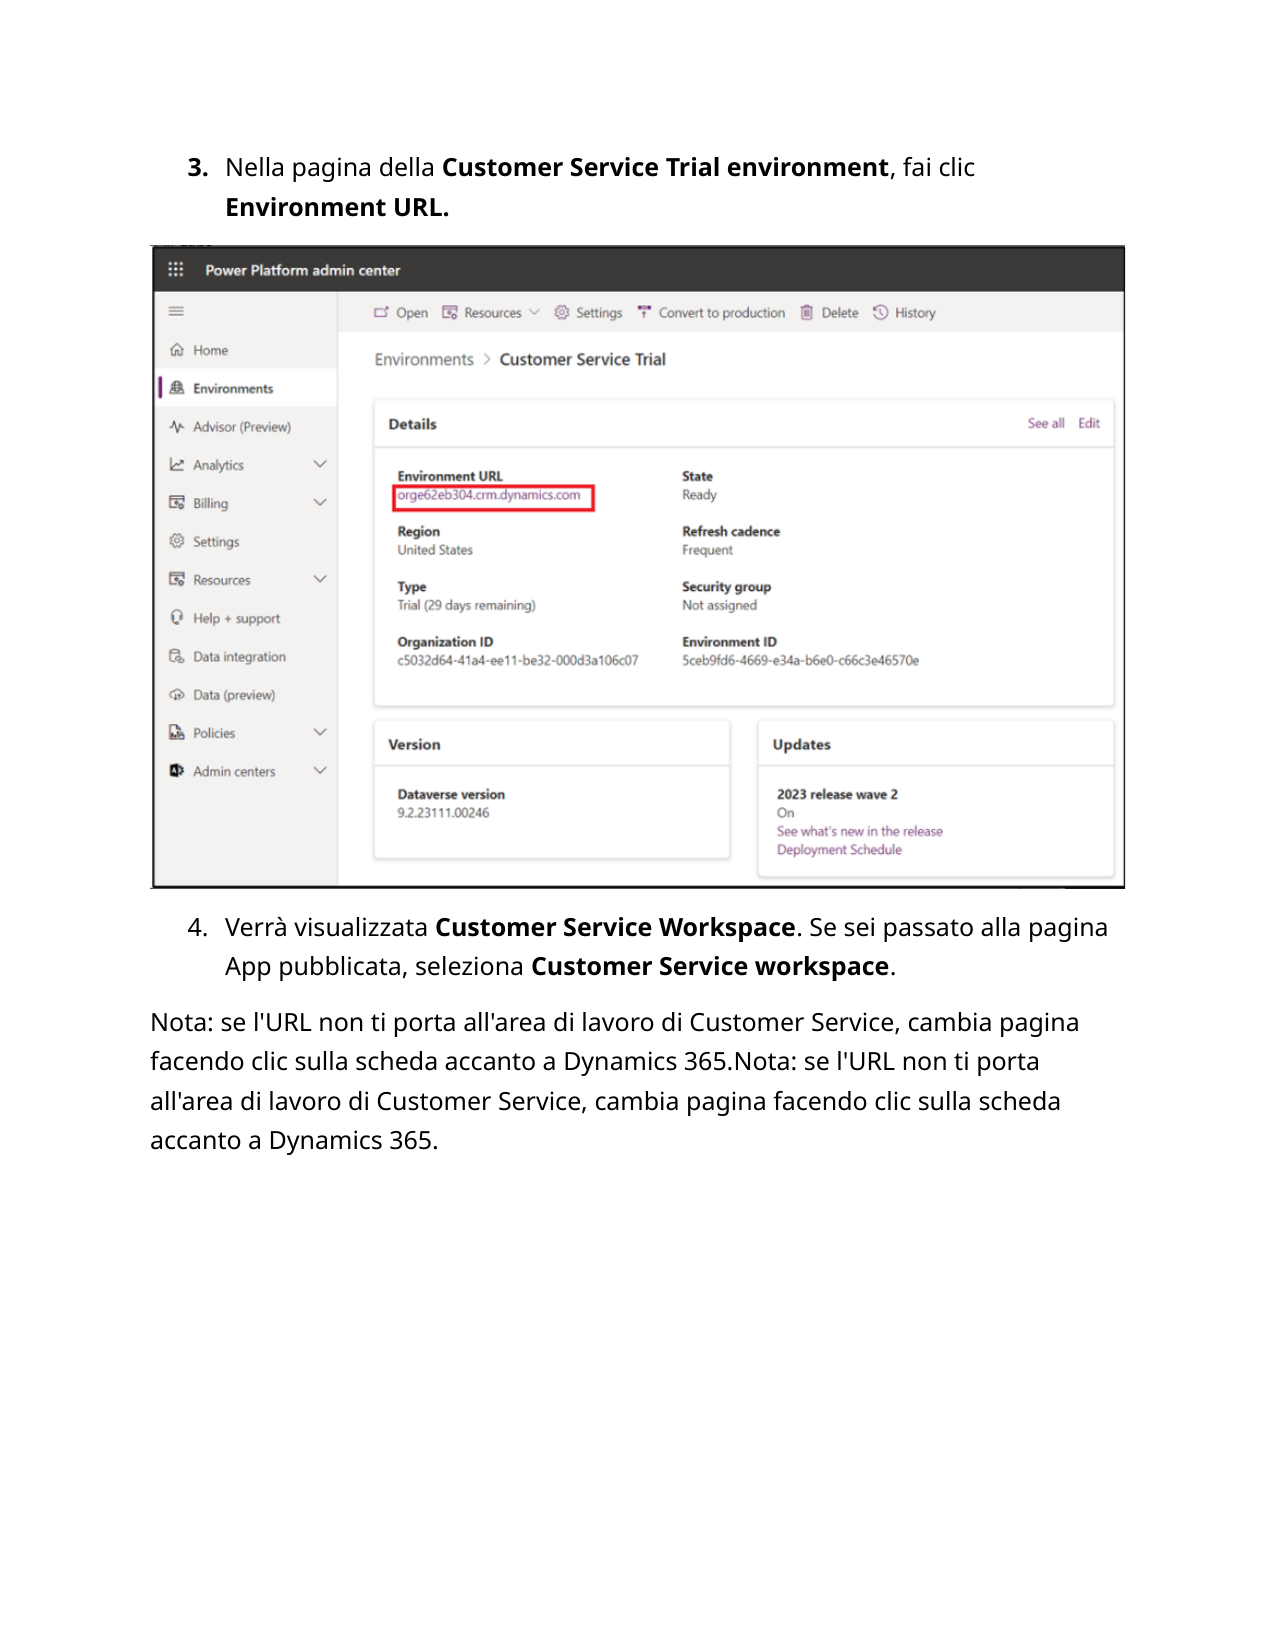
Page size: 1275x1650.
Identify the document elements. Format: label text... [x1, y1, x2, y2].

picture [150, 245, 1125, 889]
list Nella pagina della Customer Service Trial environment, fai clic Environment URL. [187, 150, 1125, 223]
text Nota: se l'URL non ti porta all'area di lavoro di Customer Service, cambia pagina facendo clic sulla scheda accanto a Dynamics 365.Nota: se l'URL non ti porta all'area di lavoro di Customer Service, cambia pagina facendo clic sulla scheda accanto a Dynamics 365. [150, 1005, 1125, 1156]
list Verrà visualizzata Customer Service Workspace. Se sei passato alla pagina App pubblicata, seleziona Customer Service workspace. [187, 910, 1125, 983]
